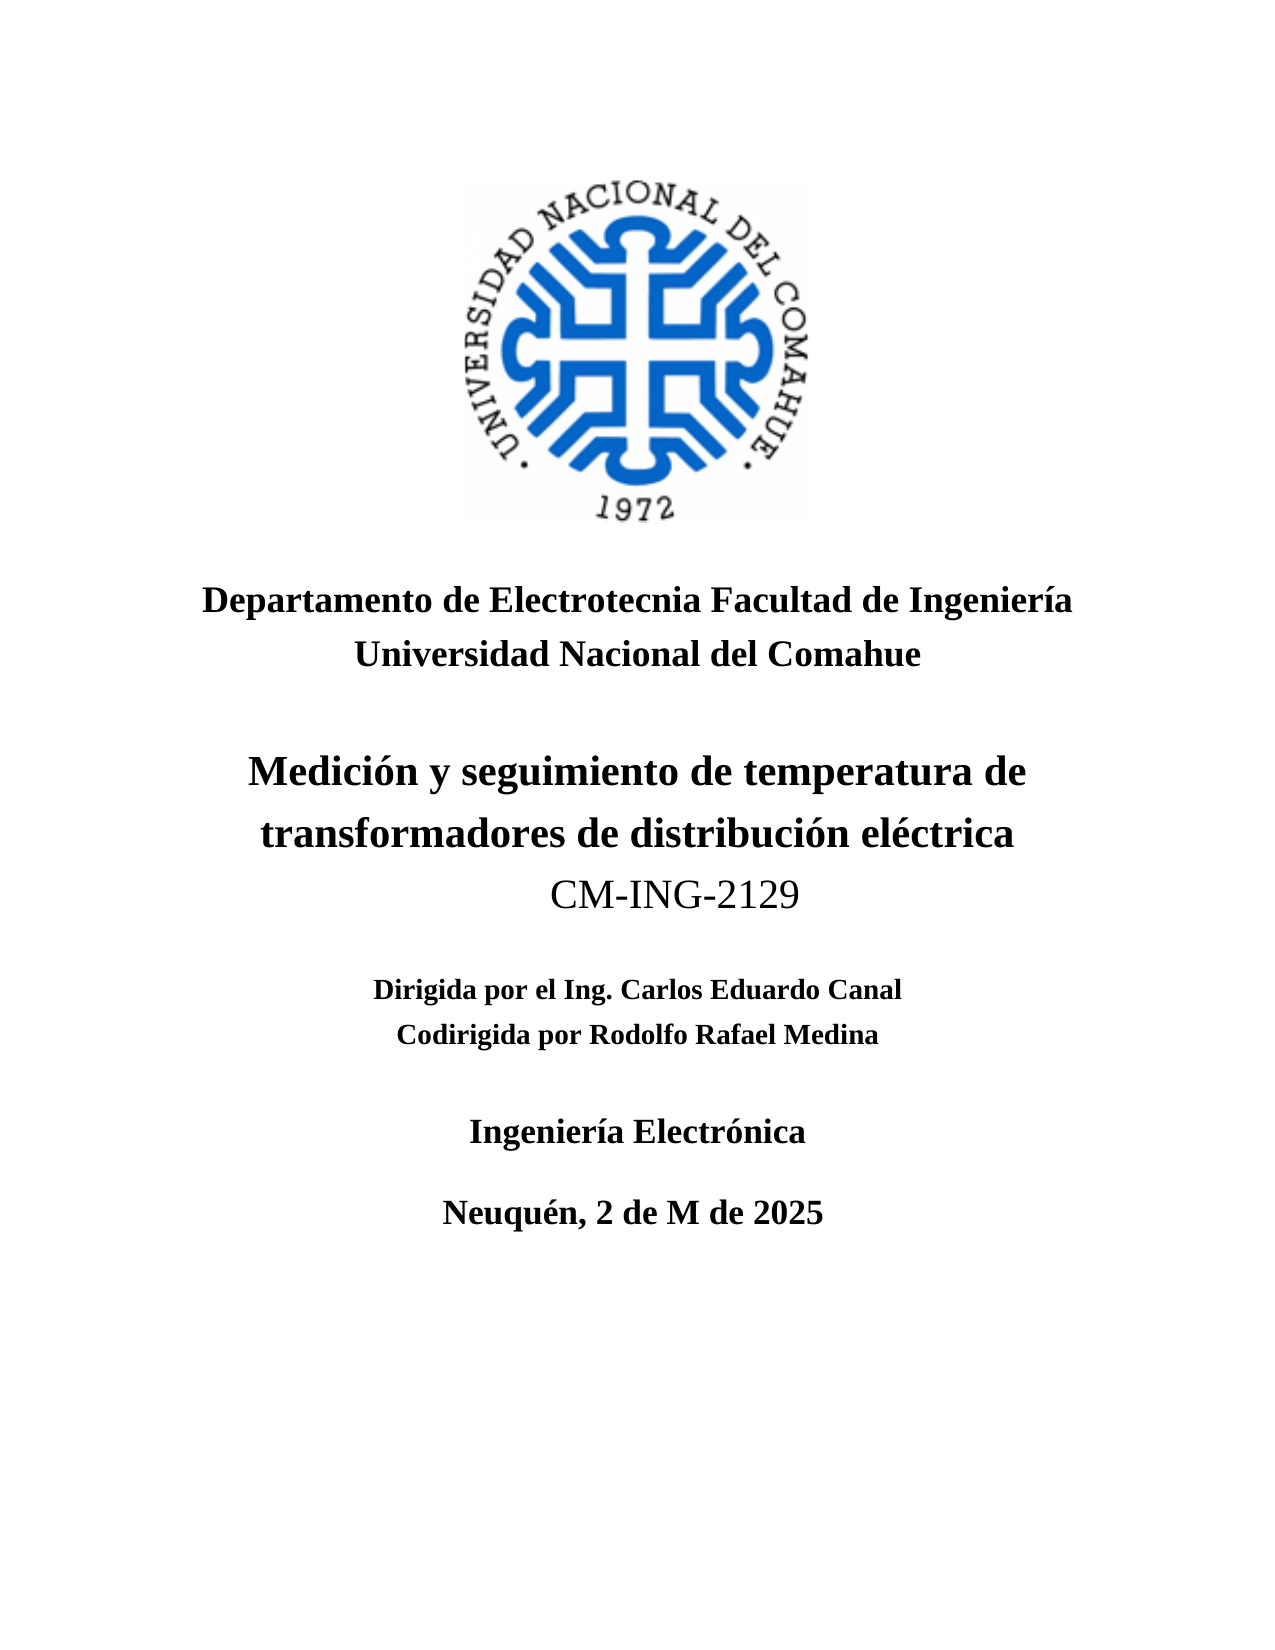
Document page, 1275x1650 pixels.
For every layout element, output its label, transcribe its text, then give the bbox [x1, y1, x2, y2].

text Universidad Nacional del Comahue [188, 632, 1087, 675]
text Dirigida por el Ing. Carlos Eduardo Canal [337, 972, 938, 1006]
text Departamento de Electrotecnia Facultad de Ingeniería [188, 577, 1087, 620]
text Ingeniería Electrónica Neuquén, 2 de M de 2025 [406, 1111, 860, 1232]
text Codirigida por Rodolfo Rafael Medina [337, 1017, 938, 1051]
picture [464, 179, 810, 523]
text Medición y seguimiento de temperatura de transformadores de distribución eléctrica [188, 746, 1087, 857]
text CM-ING-2129 [150, 869, 1200, 917]
